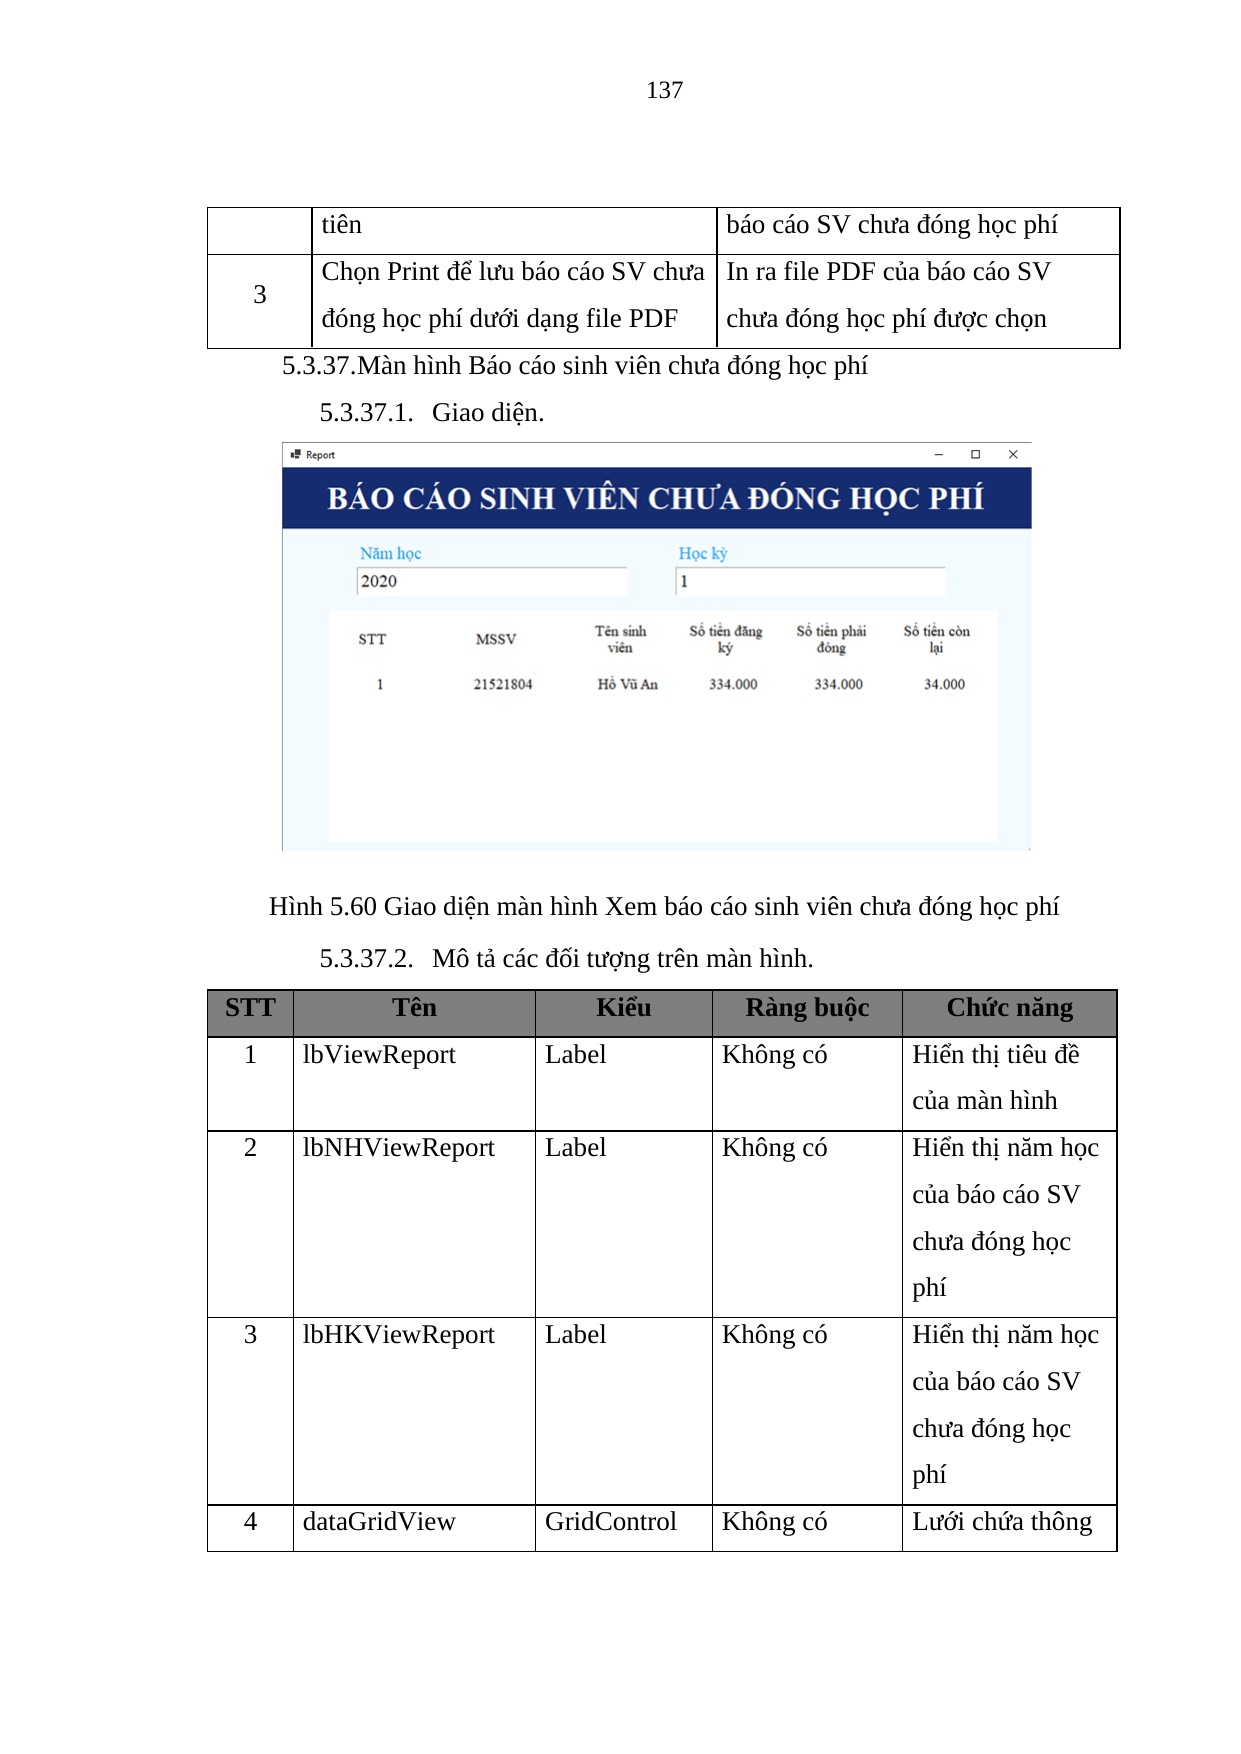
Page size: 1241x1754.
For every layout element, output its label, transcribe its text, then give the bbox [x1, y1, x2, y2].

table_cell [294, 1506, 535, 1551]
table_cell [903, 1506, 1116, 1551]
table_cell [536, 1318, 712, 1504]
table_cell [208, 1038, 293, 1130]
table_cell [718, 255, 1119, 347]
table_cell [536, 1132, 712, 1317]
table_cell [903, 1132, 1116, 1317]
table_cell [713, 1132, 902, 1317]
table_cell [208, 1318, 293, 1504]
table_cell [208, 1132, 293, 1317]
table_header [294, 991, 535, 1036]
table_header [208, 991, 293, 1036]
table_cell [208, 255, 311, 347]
picture [281, 442, 1032, 851]
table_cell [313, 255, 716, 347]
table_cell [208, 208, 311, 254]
list Màn hình Báo cáo sinh viên chưa đóng học phí [282, 349, 1122, 380]
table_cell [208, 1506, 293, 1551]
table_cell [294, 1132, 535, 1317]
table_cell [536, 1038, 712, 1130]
list Mô tả các đối tượng trên màn hình. [319, 943, 1122, 974]
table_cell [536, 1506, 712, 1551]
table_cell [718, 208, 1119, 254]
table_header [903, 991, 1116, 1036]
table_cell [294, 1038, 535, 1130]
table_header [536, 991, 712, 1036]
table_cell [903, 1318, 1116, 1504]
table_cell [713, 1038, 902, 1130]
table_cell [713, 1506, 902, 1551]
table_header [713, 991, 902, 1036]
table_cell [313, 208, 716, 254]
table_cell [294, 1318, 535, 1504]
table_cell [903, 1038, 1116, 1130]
text Hình 5.60 Giao diện màn hình Xem báo cáo sinh viên chưa đóng học phí [207, 890, 1122, 921]
list Giao diện. [319, 396, 1122, 427]
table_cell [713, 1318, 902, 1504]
